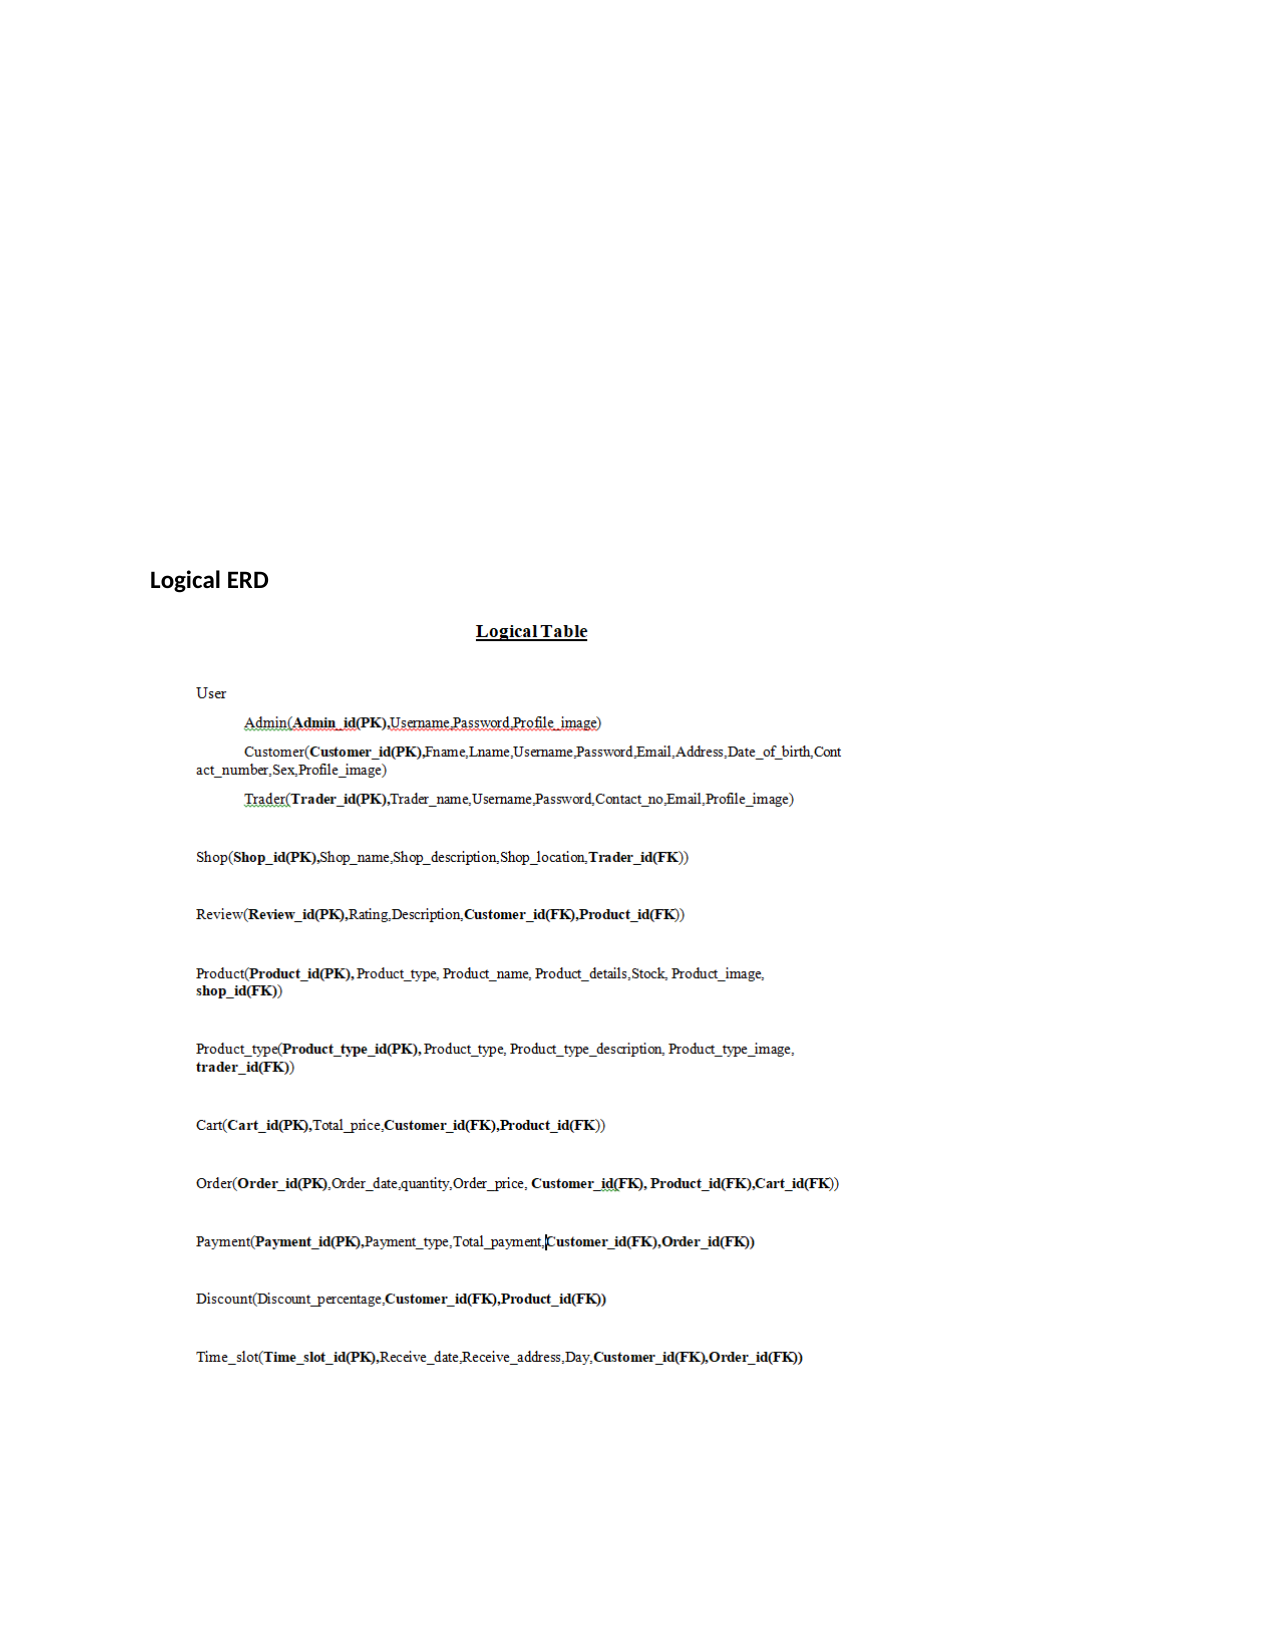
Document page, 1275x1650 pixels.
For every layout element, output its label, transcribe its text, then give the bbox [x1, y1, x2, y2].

picture [150, 610, 851, 1417]
text Logical ERD [150, 564, 1125, 595]
